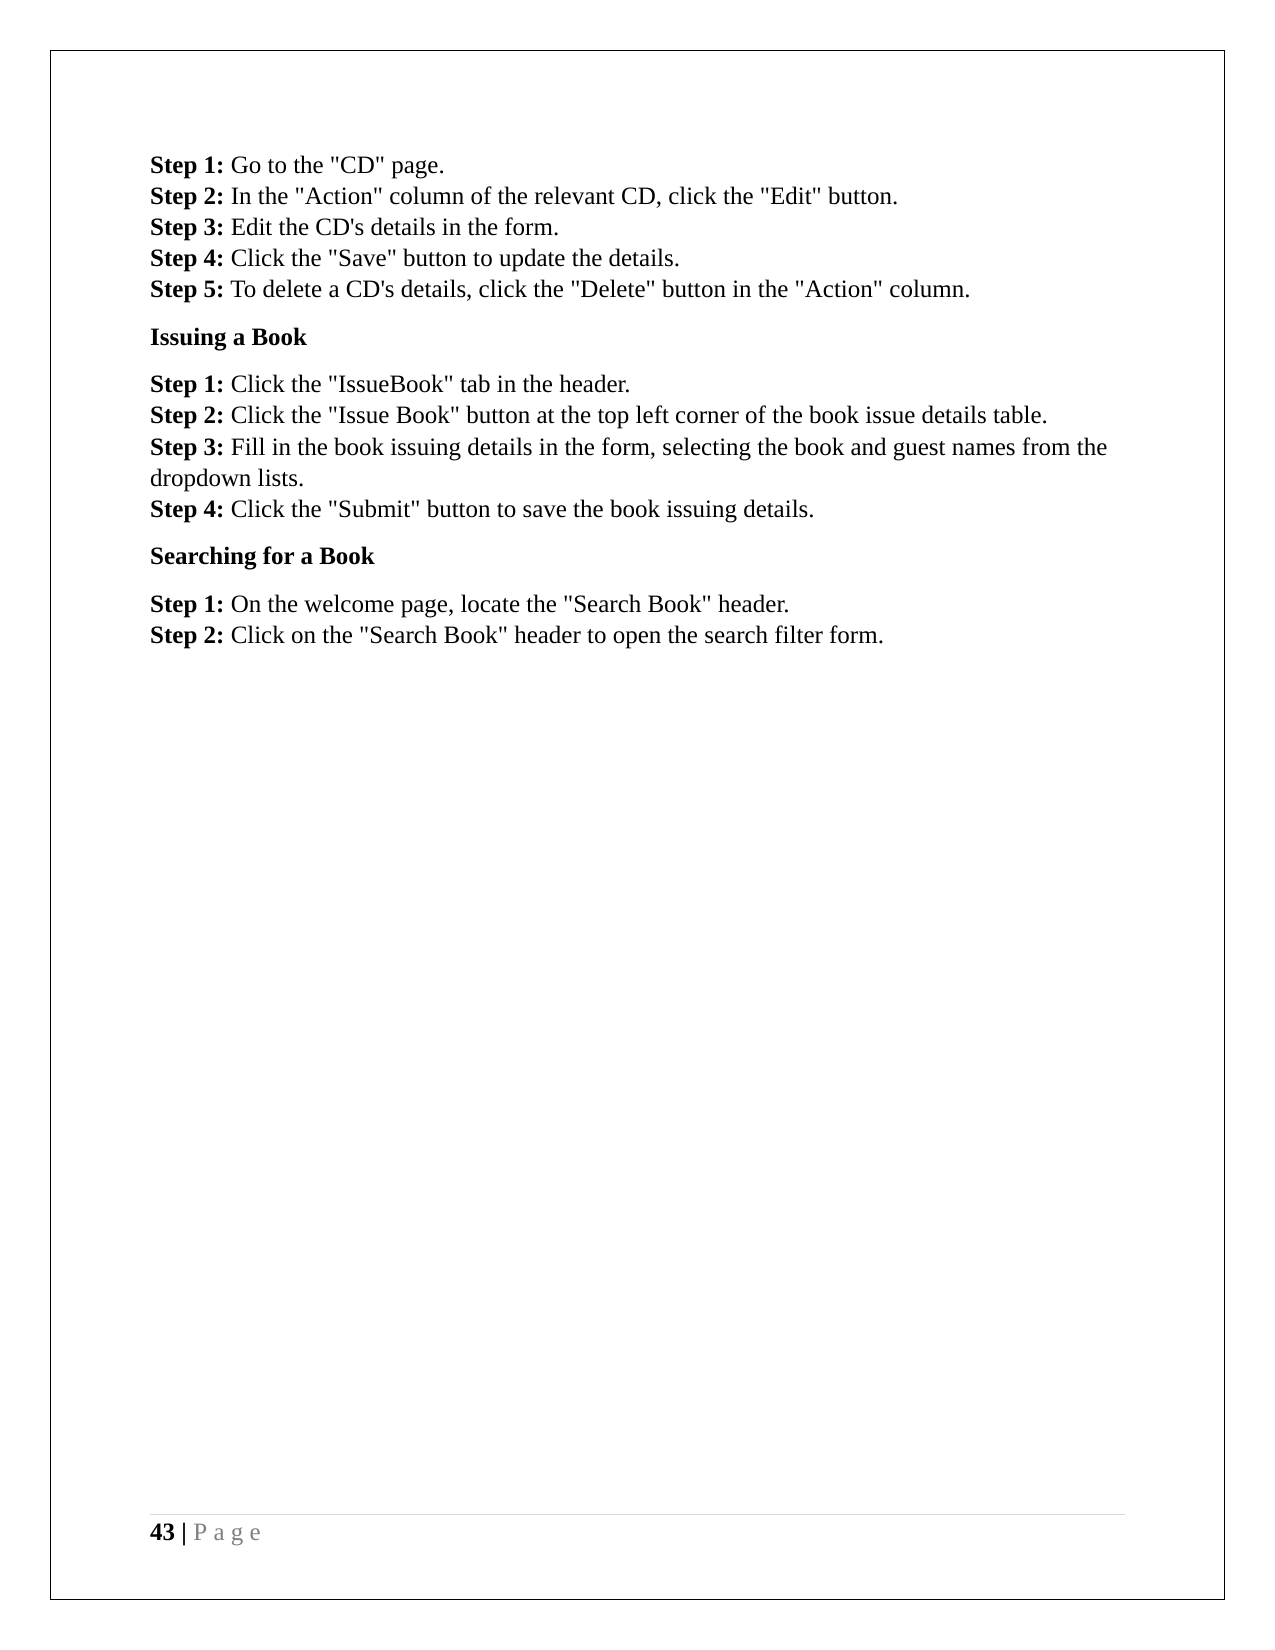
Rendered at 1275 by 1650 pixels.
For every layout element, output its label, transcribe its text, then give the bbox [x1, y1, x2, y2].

text Issuing a Book [150, 322, 1125, 351]
text Step 1: On the welcome page, locate the "Search Book" header. Step 2: Click on the "Search Book" header to open the search filter form. [150, 589, 1125, 649]
text Step 1: Go to the "CD" page. Step 2: In the "Action" column of the relevant CD, click the "Edit" button. Step 3: Edit the CD's details in the form. Step 4: Click the "Save" button to update the details. Step 5: To delete a CD's details, click the "Delete" button in the "Action" column. [150, 150, 1125, 303]
text Searching for a Book [150, 541, 1125, 570]
text Step 1: Click the "IssueBook" tab in the header. Step 2: Click the "Issue Book" button at the top left corner of the book issue details table. Step 3: Fill in the book issuing details in the form, selecting the book and guest names from the dropdown lists. Step 4: Click the "Submit" button to save the book issuing details. [150, 369, 1125, 522]
